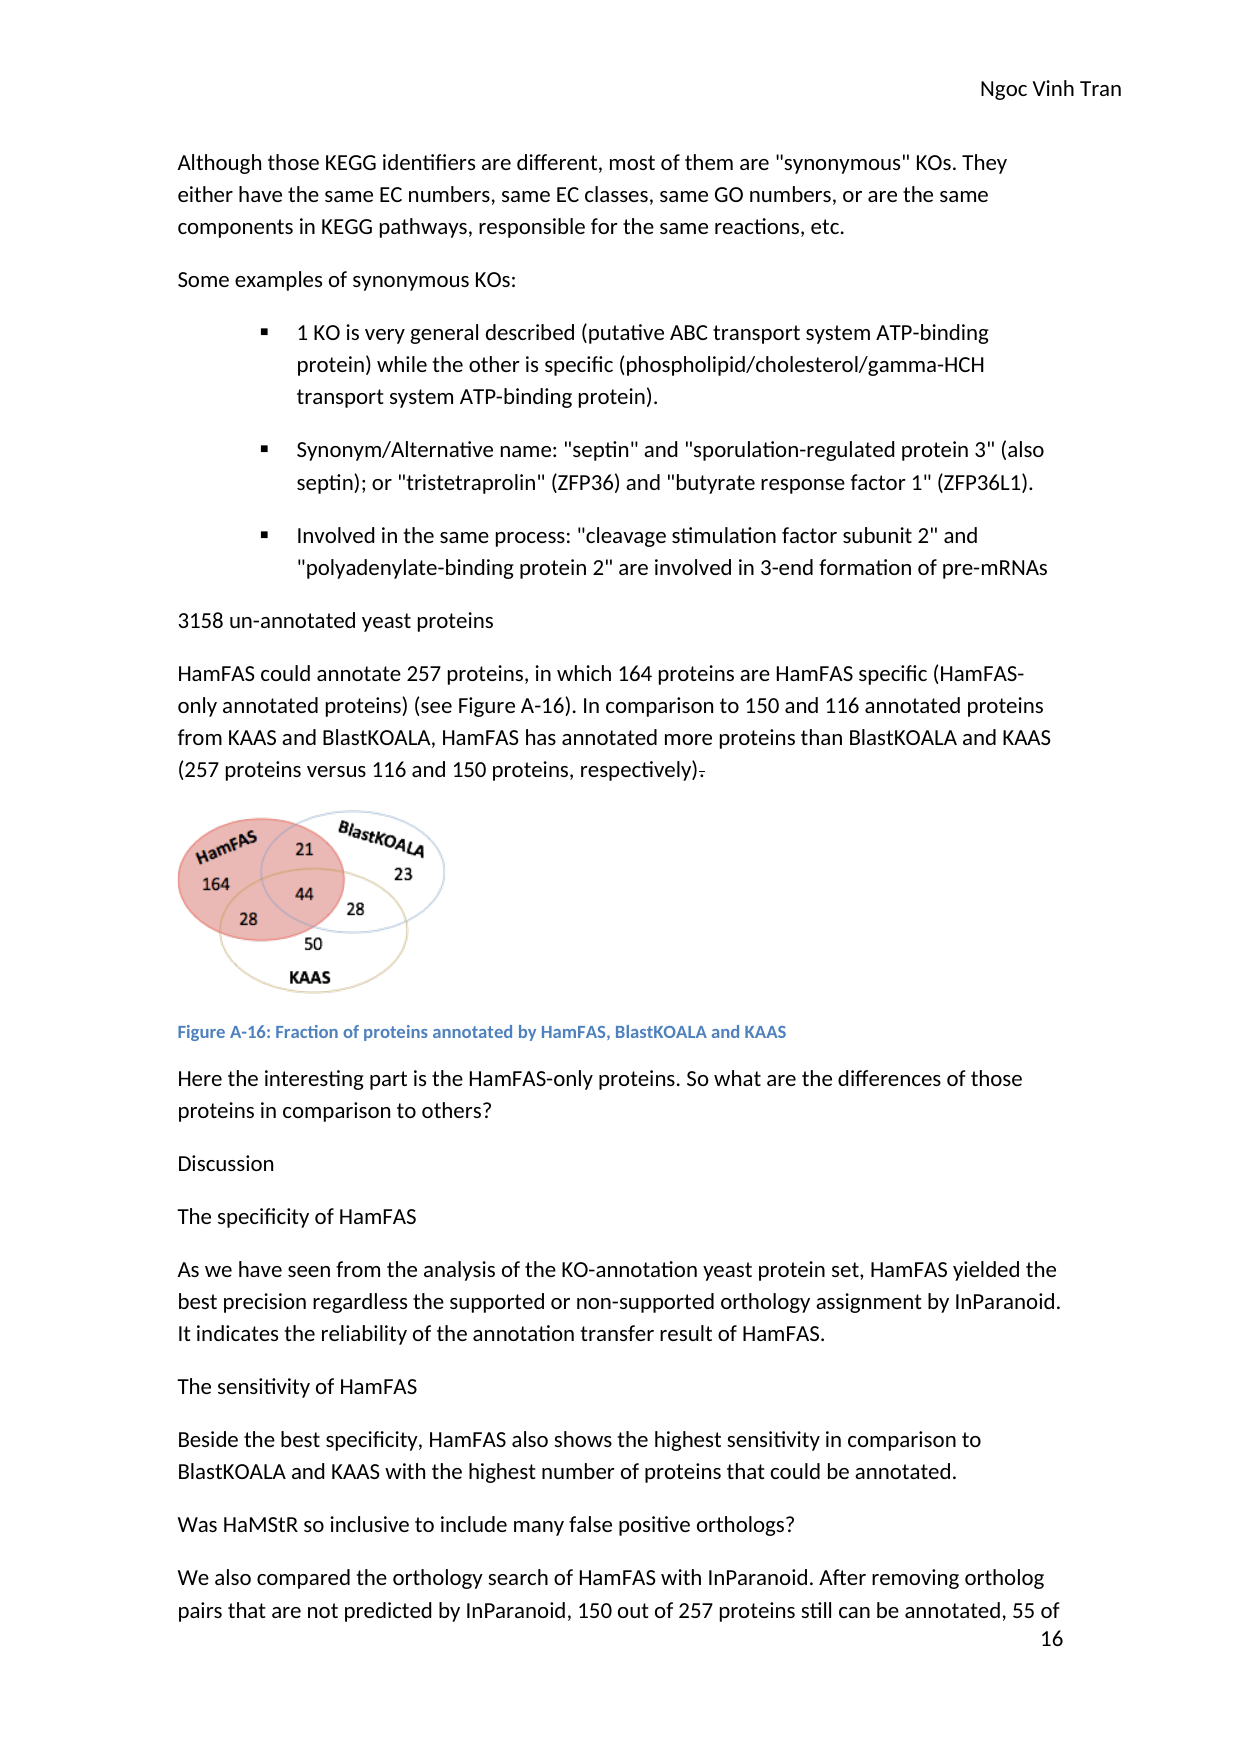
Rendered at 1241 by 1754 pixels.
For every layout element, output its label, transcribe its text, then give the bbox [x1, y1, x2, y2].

text The sensitivity of HamFAS [177, 1372, 1063, 1400]
list 1 KO is very general described (putative ABC transport system ATP-binding protein) while the other is specific (phospholipid/cholesterol/gamma-HCH transport system ATP-binding protein). [259, 318, 1063, 411]
text Beside the best specificity, HamFAS also shows the highest sensitivity in comparison to BlastKOALA and KAAS with the highest number of proteins that could be annotated. [177, 1425, 1063, 1486]
text Discussion [177, 1149, 1063, 1177]
text Was HaMStR so inclusive to include many false positive orthologs? [177, 1511, 1063, 1538]
text Here the interesting part is the HamFAS-only proteins. So what are the differences of those proteins in comparison to others? [177, 1064, 1063, 1124]
text Figure A-16: Fraction of proteins annotated by HamFAS, BlastKOALA and KAAS [177, 1020, 1063, 1043]
picture [177, 808, 446, 995]
text The specificity of HamFAS [177, 1202, 1063, 1230]
text As we have seen from the analysis of the KO-annotation yeast protein set, HamFAS yielded the best precision regardless the supported or non-supported orthology assignment by InParanoid. It indicates the reliability of the annotation transfer result of HamFAS. [177, 1255, 1063, 1347]
list Involved in the same process: "cleavage stimulation factor subunit 2" and "polyadenylate-binding protein 2" are involved in 3-end formation of pre-mRNAs [259, 521, 1063, 581]
text Although those KEGG identifiers are different, most of them are "synonymous" KOs. They either have the same EC numbers, same EC classes, same GO numbers, or are the same components in KEGG pathways, responsible for the same reactions, etc. [177, 148, 1063, 240]
list Synonym/Alternative name: "septin" and "sporulation-regulated protein 3" (also septin); or "tristetraprolin" (ZFP36) and "butyrate response factor 1" (ZFP36L1). [259, 436, 1063, 496]
text Some examples of synonymous KOs: [177, 265, 1063, 293]
text HamFAS could annotate 257 proteins, in which 164 proteins are HamFAS specific (HamFAS-only annotated proteins) (see Figure A-16). In comparison to 150 and 116 annotated proteins from KAAS and BlastKOALA, HamFAS has annotated more proteins than BlastKOALA and KAAS (257 proteins versus 116 and 150 proteins, respectively). [177, 659, 1063, 783]
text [177, 1563, 1063, 1624]
text 3158 un-annotated yeast proteins [177, 606, 1063, 634]
